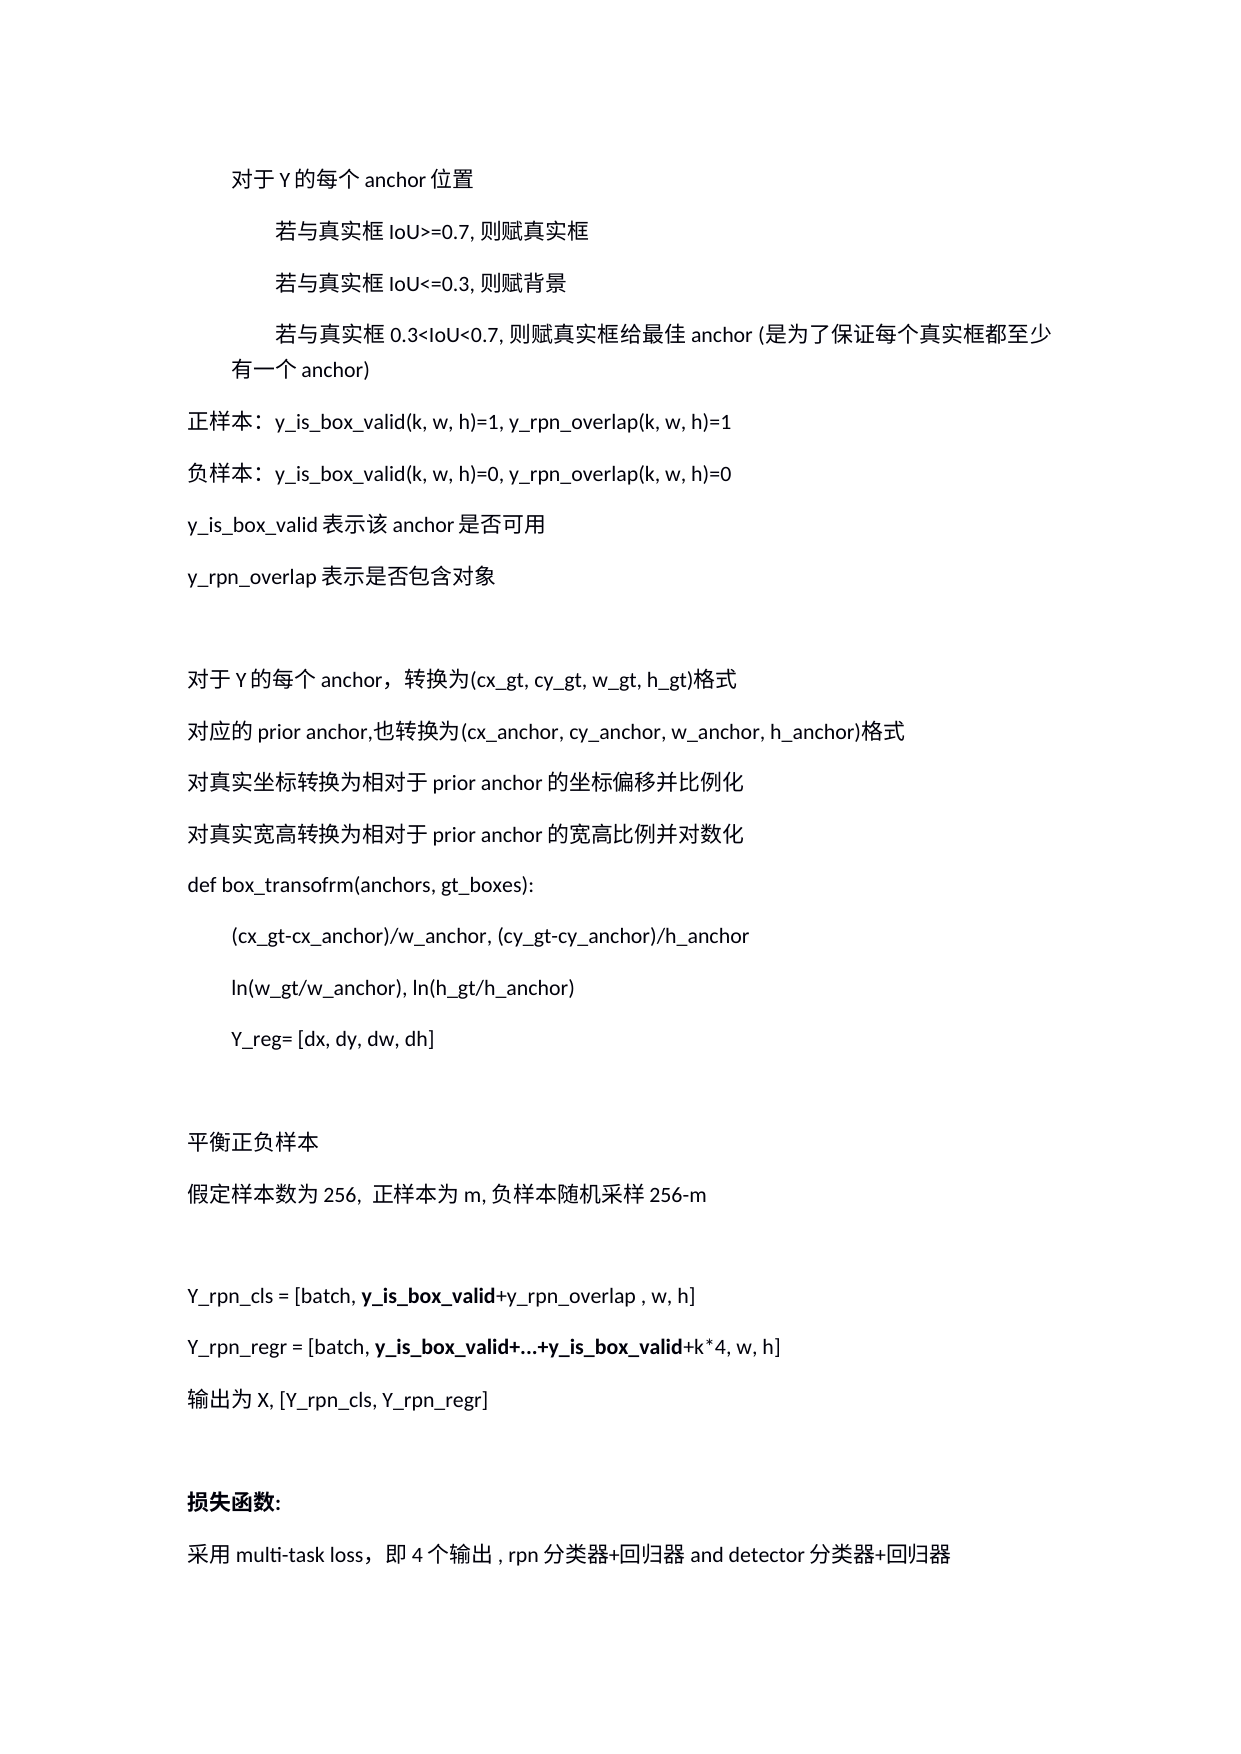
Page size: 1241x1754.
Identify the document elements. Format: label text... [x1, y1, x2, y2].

text 对于Y的每个anchor位置 [187, 162, 1053, 194]
text Y_reg= [dx, dy, dw, dh] [187, 1022, 1053, 1054]
text 假定样本数为256, 正样本为m, 负样本随机采样256-m [187, 1176, 1053, 1209]
text Y_rpn_cls = [batch, y_is_box_valid+y_rpn_overlap , w, h] [187, 1279, 1053, 1312]
text 对真实宽高转换为相对于prior anchor的宽高比例并对数化 [187, 817, 1053, 849]
text def box_transofrm(anchors, gt_boxes): [187, 868, 1053, 901]
text 平衡正负样本 [187, 1124, 1053, 1157]
text y_is_box_valid表示该anchor是否可用 [187, 507, 1053, 539]
text ln(w_gt/w_anchor), ln(h_gt/h_anchor) [187, 971, 1053, 1003]
text 若与真实框IoU<=0.3, 则赋背景 [231, 265, 1053, 298]
text (cx_gt-cx_anchor)/w_anchor, (cy_gt-cy_anchor)/h_anchor [187, 919, 1053, 952]
text 对真实坐标转换为相对于prior anchor的坐标偏移并比例化 [187, 765, 1053, 797]
text 对于Y的每个anchor，转换为(cx_gt, cy_gt, w_gt, h_gt)格式 [187, 662, 1053, 694]
text Y_rpn_regr = [batch, y_is_box_valid+...+y_is_box_valid+k*4, w, h] [187, 1330, 1053, 1363]
text 对应的prior anchor,也转换为(cx_anchor, cy_anchor, w_anchor, h_anchor)格式 [187, 713, 1053, 746]
text 若与真实框0.3<IoU<0.7, 则赋真实框给最佳anchor (是为了保证每个真实框都至少有一个anchor) [231, 317, 1053, 384]
text 若与真实框IoU>=0.7, 则赋真实框 [231, 214, 1053, 246]
text 正样本：y_is_box_valid(k, w, h)=1, y_rpn_overlap(k, w, h)=1 [187, 404, 1053, 436]
text 损失函数: [187, 1484, 1053, 1517]
text y_rpn_overlap表示是否包含对象 [187, 559, 1053, 591]
text 采用multi-task loss，即4个输出 , rpn分类器+回归器 and detector分类器+回归器 [187, 1536, 1053, 1569]
text 负样本：y_is_box_valid(k, w, h)=0, y_rpn_overlap(k, w, h)=0 [187, 455, 1053, 488]
text 输出为X, [Y_rpn_cls, Y_rpn_regr] [187, 1382, 1053, 1414]
